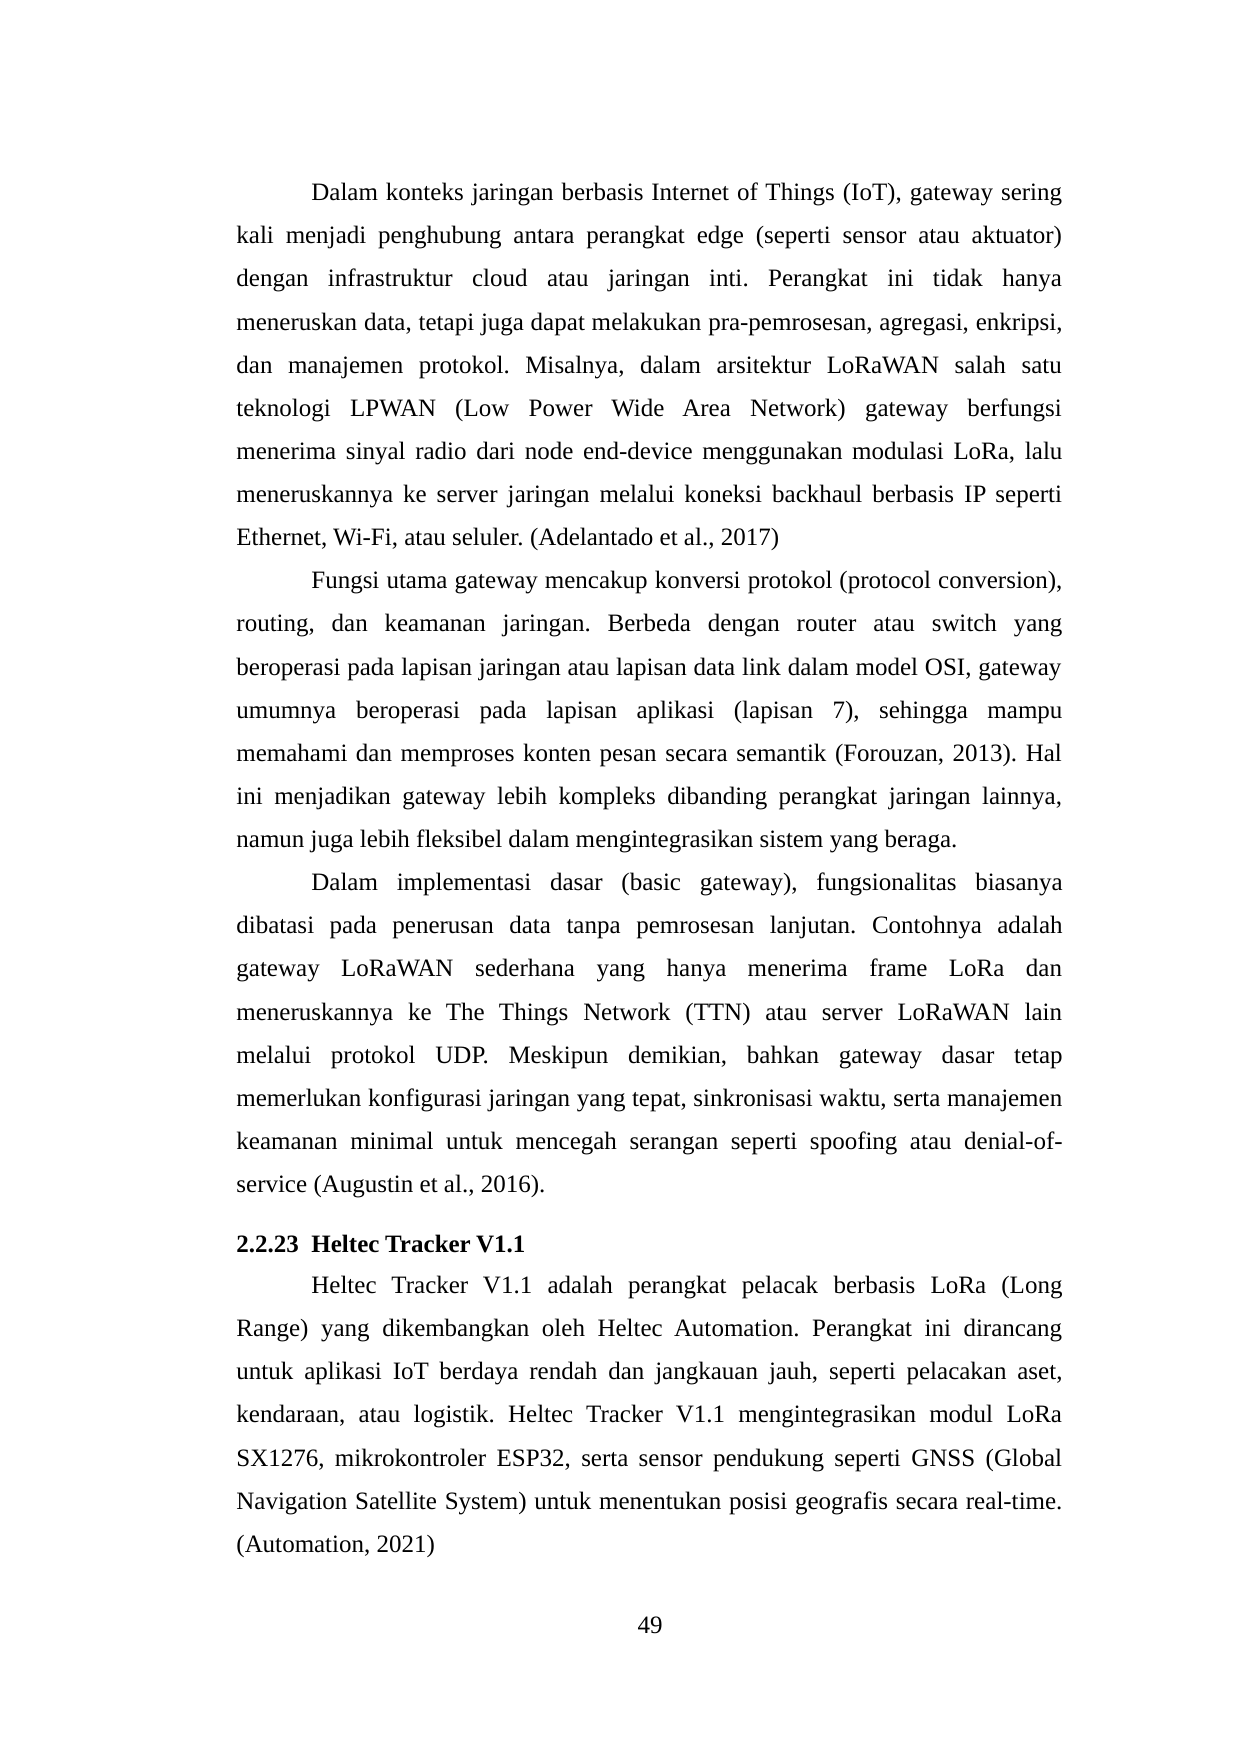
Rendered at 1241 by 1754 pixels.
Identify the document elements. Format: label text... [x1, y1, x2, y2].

subtitle Heltec Tracker V1.1 [236, 1229, 1063, 1258]
text Dalam implementasi dasar (basic gateway), fungsionalitas biasanya dibatasi pada penerusan data tanpa pemrosesan lanjutan. Contohnya adalah gateway LoRaWAN sederhana yang hanya menerima frame LoRa dan meneruskannya ke The Things Network (TTN) atau server LoRaWAN lain melalui protokol UDP. Meskipun demikian, bahkan gateway dasar tetap memerlukan konfigurasi jaringan yang tepat, sinkronisasi waktu, serta manajemen keamanan minimal untuk mencegah serangan seperti spoofing atau denial-of-service . [236, 867, 1063, 1198]
text Dalam konteks jaringan berbasis Internet of Things (IoT), gateway sering kali menjadi penghubung antara perangkat edge (seperti sensor atau aktuator) dengan infrastruktur cloud atau jaringan inti. Perangkat ini tidak hanya meneruskan data, tetapi juga dapat melakukan pra-pemrosesan, agregasi, enkripsi, dan manajemen protokol. Misalnya, dalam arsitektur LoRaWAN salah satu teknologi LPWAN (Low Power Wide Area Network) gateway berfungsi menerima sinyal radio dari node end-device menggunakan modulasi LoRa, lalu meneruskannya ke server jaringan melalui koneksi backhaul berbasis IP seperti Ethernet, Wi-Fi, atau seluler. [236, 177, 1063, 551]
text Fungsi utama gateway mencakup konversi protokol (protocol conversion), routing, dan keamanan jaringan. Berbeda dengan router atau switch yang beroperasi pada lapisan jaringan atau lapisan data link dalam model OSI, gateway umumnya beroperasi pada lapisan aplikasi (lapisan 7), sehingga mampu memahami dan memproses konten pesan secara semantik (Forouzan, 2013). Hal ini menjadikan gateway lebih kompleks dibanding perangkat jaringan lainnya, namun juga lebih fleksibel dalam mengintegrasikan sistem yang beraga. [236, 565, 1063, 853]
text Heltec Tracker V1.1 adalah perangkat pelacak berbasis LoRa (Long Range) yang dikembangkan oleh Heltec Automation. Perangkat ini dirancang untuk aplikasi IoT berdaya rendah dan jangkauan jauh, seperti pelacakan aset, kendaraan, atau logistik. Heltec Tracker V1.1 mengintegrasikan modul LoRa SX1276, mikrokontroler ESP32, serta sensor pendukung seperti GNSS (Global Navigation Satellite System) untuk menentukan posisi geografis secara real-time. [236, 1270, 1063, 1558]
